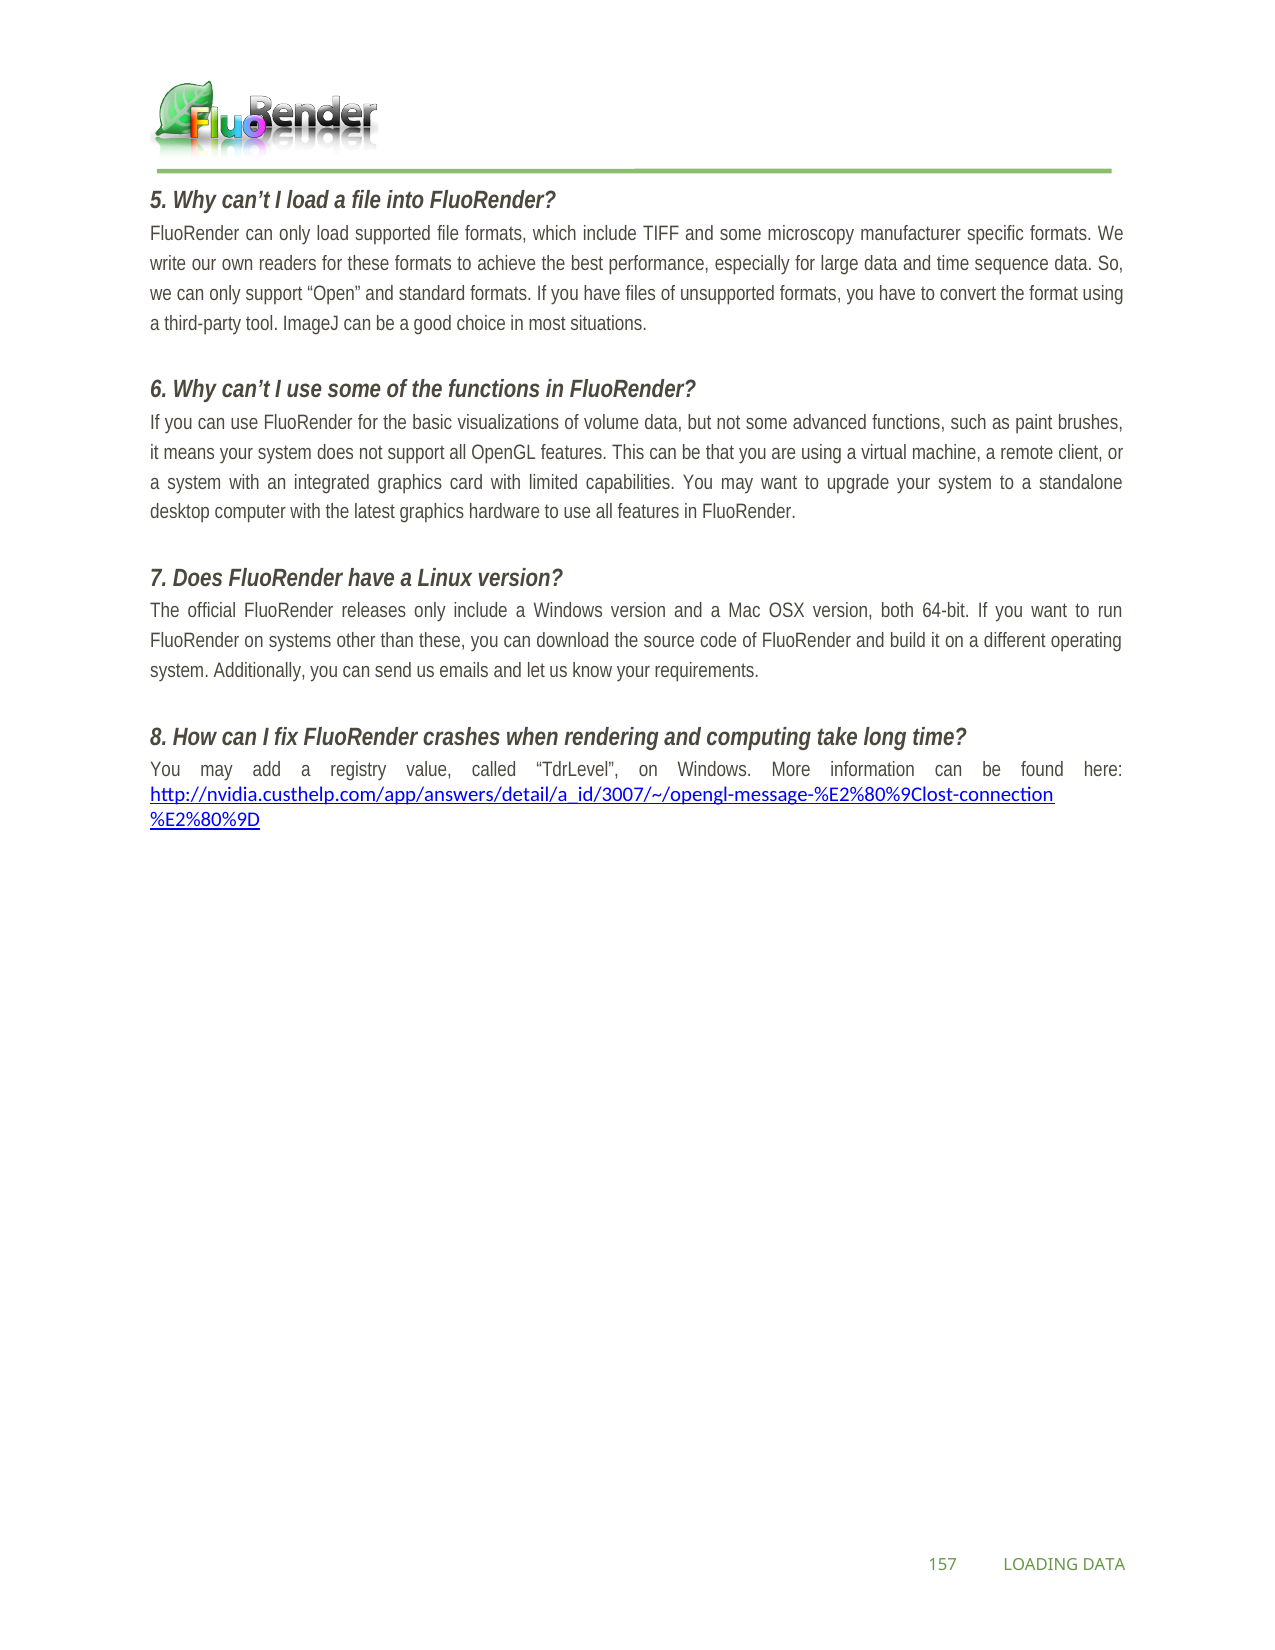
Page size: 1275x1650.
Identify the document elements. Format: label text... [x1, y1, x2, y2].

subtitle 5. Why can’t I load a file into FluoRender? [150, 185, 1125, 214]
subtitle 8. How can I fix FluoRender crashes when rendering and computing take long time? [150, 721, 1125, 750]
text The official FluoRender releases only include a Windows version and a Mac OSX version, both 64-bit. If you want to run FluoRender on systems other than these, you can download the source code of FluoRender and build it on a different operating system. Additionally, you can send us emails and let us know your requirements. [150, 598, 1125, 682]
picture [150, 75, 379, 162]
text You may add a registry value, called “TdrLevel”, on Windows. More information can be found here: http://nvidia.custhelp.com/app/answers/detail/a_id/3007/~/opengl-message-%E2%80%9Clost-connection%E2%80%9D [150, 757, 1125, 832]
text FluoRender can only load supported file formats, which include TIFF and some microscopy manufacturer specific formats. We write our own readers for these formats to achieve the best performance, especially for large data and time sequence data. So, we can only support “Open” and standard formats. If you have files of unsupported formats, you have to convert the format using a third-party tool. ImageJ can be a good choice in most situations. [150, 221, 1125, 335]
subtitle 7. Does FluoRender have a Linux version? [150, 563, 1125, 591]
subtitle 6. Why can’t I use some of the functions in FluoRender? [150, 374, 1125, 403]
text If you can use FluoRender for the basic visualizations of volume data, but not some advanced functions, such as paint brushes, it means your system does not support all OpenGL features. This can be that you are using a virtual machine, a remote client, or a system with an integrated graphics card with limited capabilities. You may want to upgrade your system to a standalone desktop computer with the latest graphics hardware to use all features in FluoRender. [150, 410, 1125, 523]
